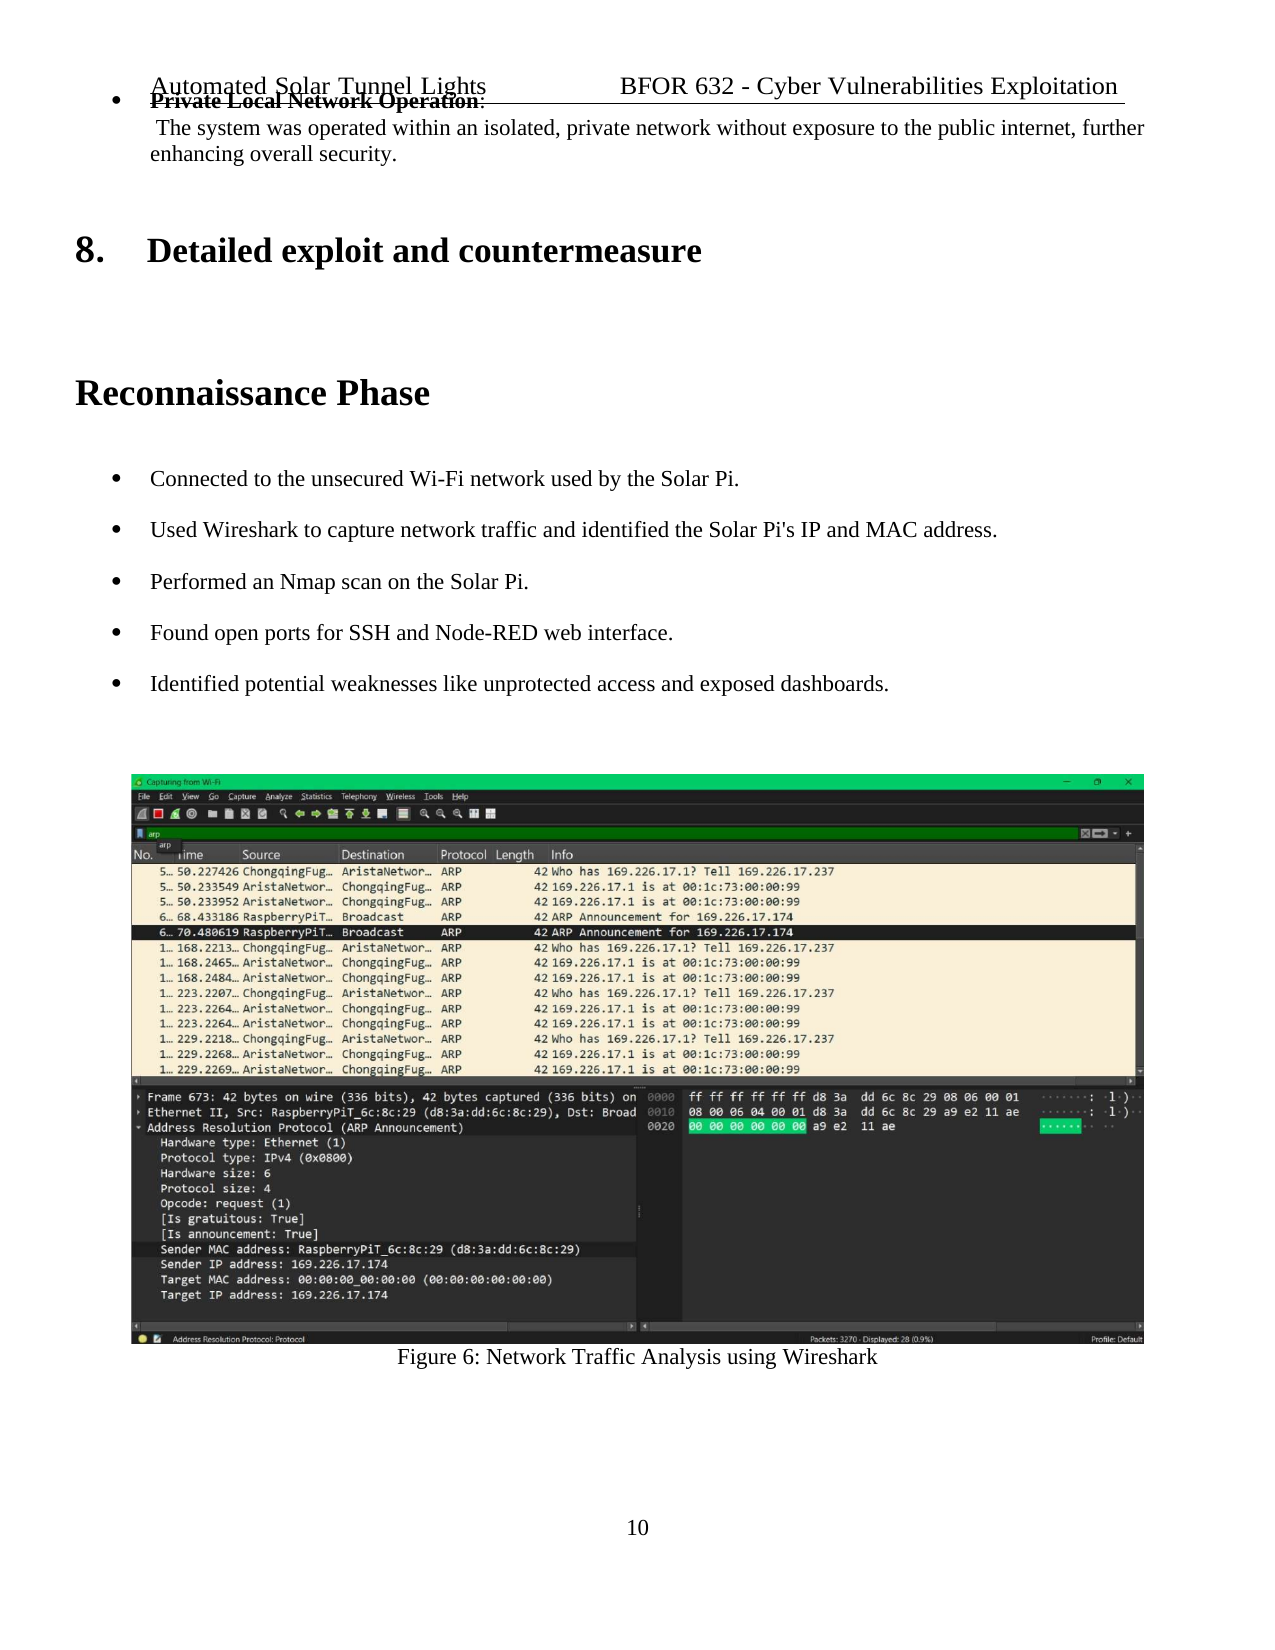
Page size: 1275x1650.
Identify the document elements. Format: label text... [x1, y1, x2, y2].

text Figure 6: Network Traffic Analysis using Wireshark [75, 1343, 1200, 1370]
picture [131, 774, 1144, 1344]
list Identified potential weaknesses like unprotected access and exposed dashboards. [112, 671, 1200, 697]
list Used Wireshark to capture network traffic and identified the Solar Pi's IP and MAC address. [112, 516, 1200, 543]
list Private Local Network Operation: The system was operated within an isolated, private network without exposure to the public internet, further enhancing overall security. [112, 88, 1200, 167]
list Connected to the unsecured Wi-Fi network used by the Solar Pi. [112, 465, 1200, 491]
list Performed an Nmap scan on the Solar Pi. [112, 568, 1200, 594]
subtitle Detailed exploit and countermeasure [75, 224, 1200, 272]
list Found open ports for SSH and Node-RED web interface. [112, 619, 1200, 646]
subtitle Reconnaissance Phase [75, 371, 1162, 414]
